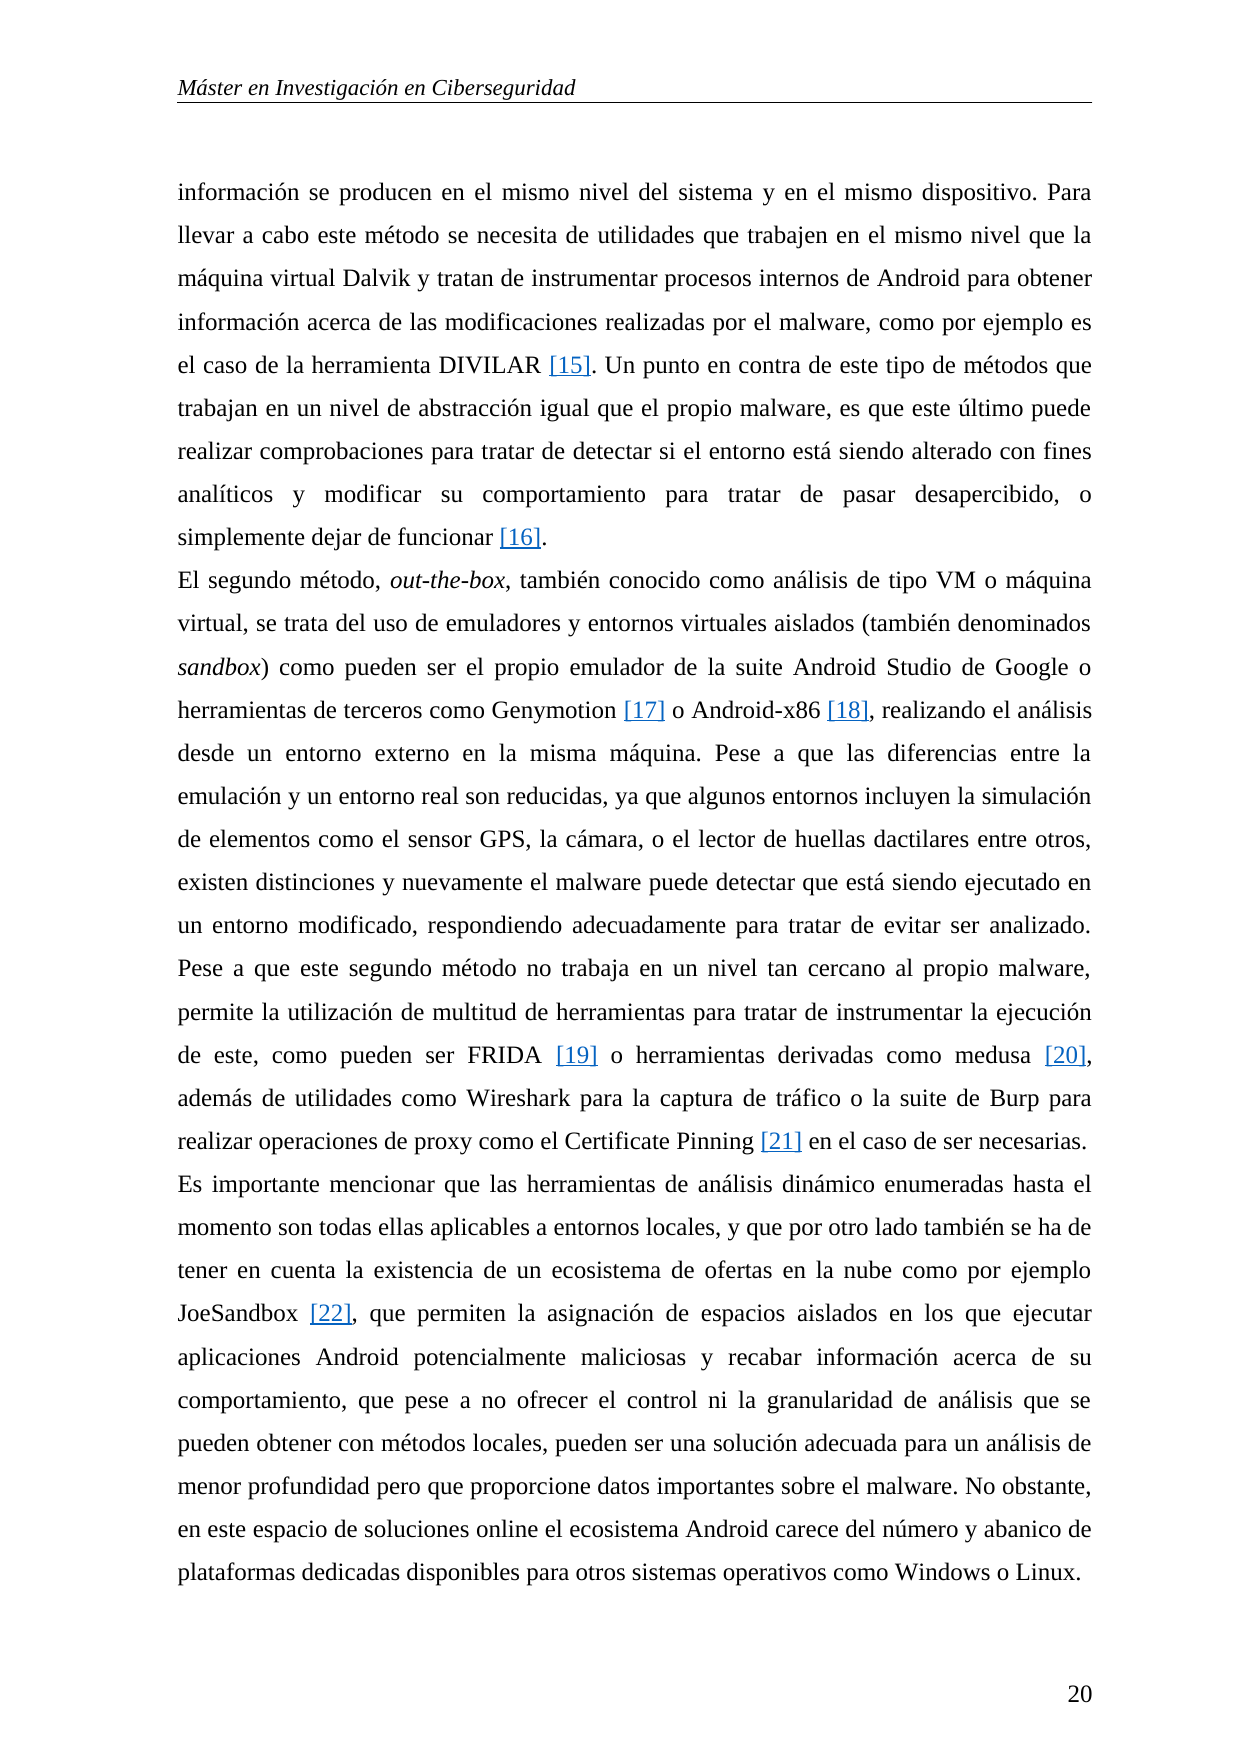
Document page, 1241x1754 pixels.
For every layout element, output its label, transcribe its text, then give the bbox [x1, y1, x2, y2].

text El segundo método, out-the-box, también conocido como análisis de tipo VM o máquina virtual, se trata del uso de emuladores y entornos virtuales aislados (también denominados sandbox) como pueden ser el propio emulador de la suite Android Studio de Google o herramientas de terceros como Genymotion [17] o Android-x86 [18], realizando el análisis desde un entorno externo en la misma máquina. Pese a que las diferencias entre la emulación y un entorno real son reducidas, ya que algunos entornos incluyen la simulación de elementos como el sensor GPS, la cámara, o el lector de huellas dactilares entre otros, existen distinciones y nuevamente el malware puede detectar que está siendo ejecutado en un entorno modificado, respondiendo adecuadamente para tratar de evitar ser analizado. Pese a que este segundo método no trabaja en un nivel tan cercano al propio malware, permite la utilización de multitud de herramientas para tratar de instrumentar la ejecución de este, como pueden ser FRIDA [19] o herramientas derivadas como medusa [20], además de utilidades como Wireshark para la captura de tráfico o la suite de Burp para realizar operaciones de proxy como el Certificate Pinning [21] en el caso de ser necesarias. [177, 565, 1092, 1155]
text Es importante mencionar que las herramientas de análisis dinámico enumeradas hasta el momento son todas ellas aplicables a entornos locales, y que por otro lado también se ha de tener en cuenta la existencia de un ecosistema de ofertas en la nube como por ejemplo JoeSandbox [22], que permiten la asignación de espacios aislados en los que ejecutar aplicaciones Android potencialmente maliciosas y recabar información acerca de su comportamiento, que pese a no ofrecer el control ni la granularidad de análisis que se pueden obtener con métodos locales, pueden ser una solución adecuada para un análisis de menor profundidad pero que proporcione datos importantes sobre el malware. No obstante, en este espacio de soluciones online el ecosistema Android carece del número y abanico de plataformas dedicadas disponibles para otros sistemas operativos como Windows o Linux. [177, 1169, 1092, 1586]
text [177, 177, 1092, 551]
